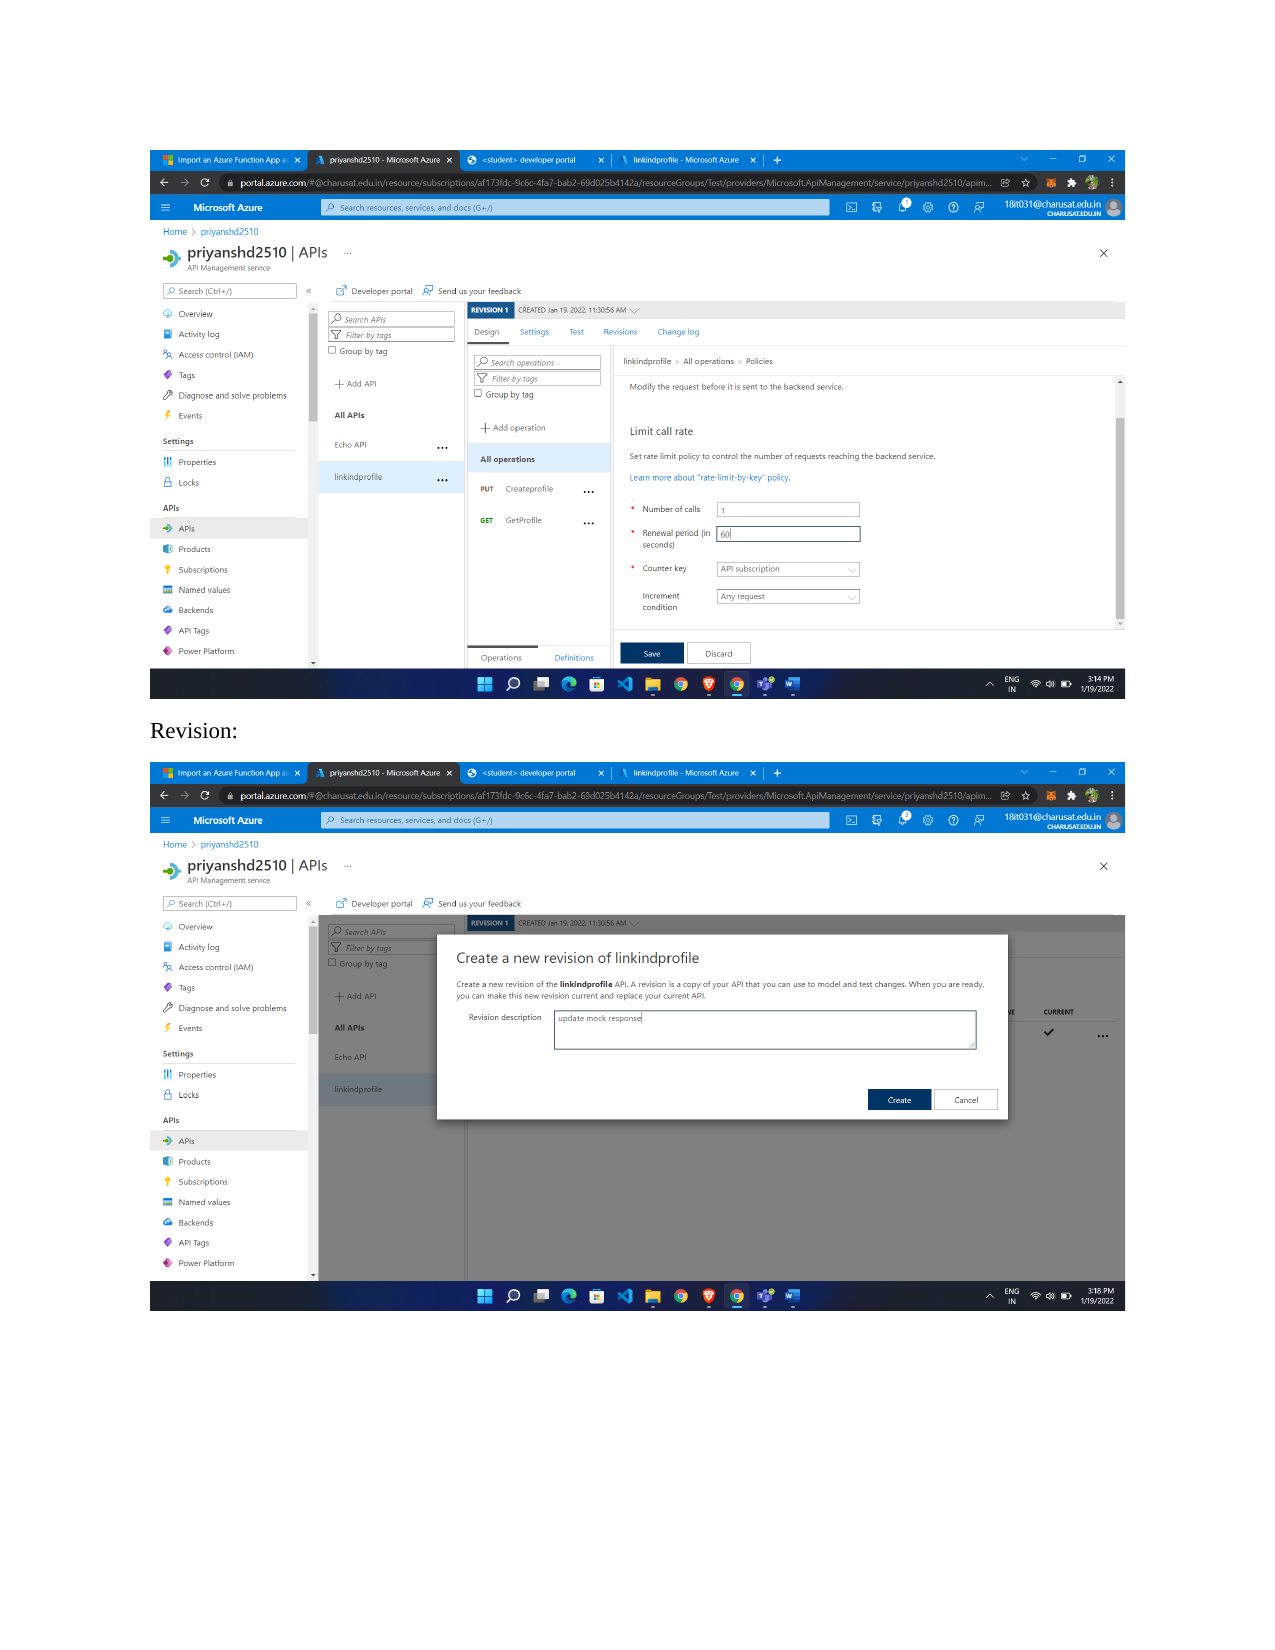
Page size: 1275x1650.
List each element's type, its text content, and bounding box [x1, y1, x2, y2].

text Revision: [150, 717, 1125, 744]
picture [150, 762, 1125, 1311]
picture [150, 150, 1125, 699]
